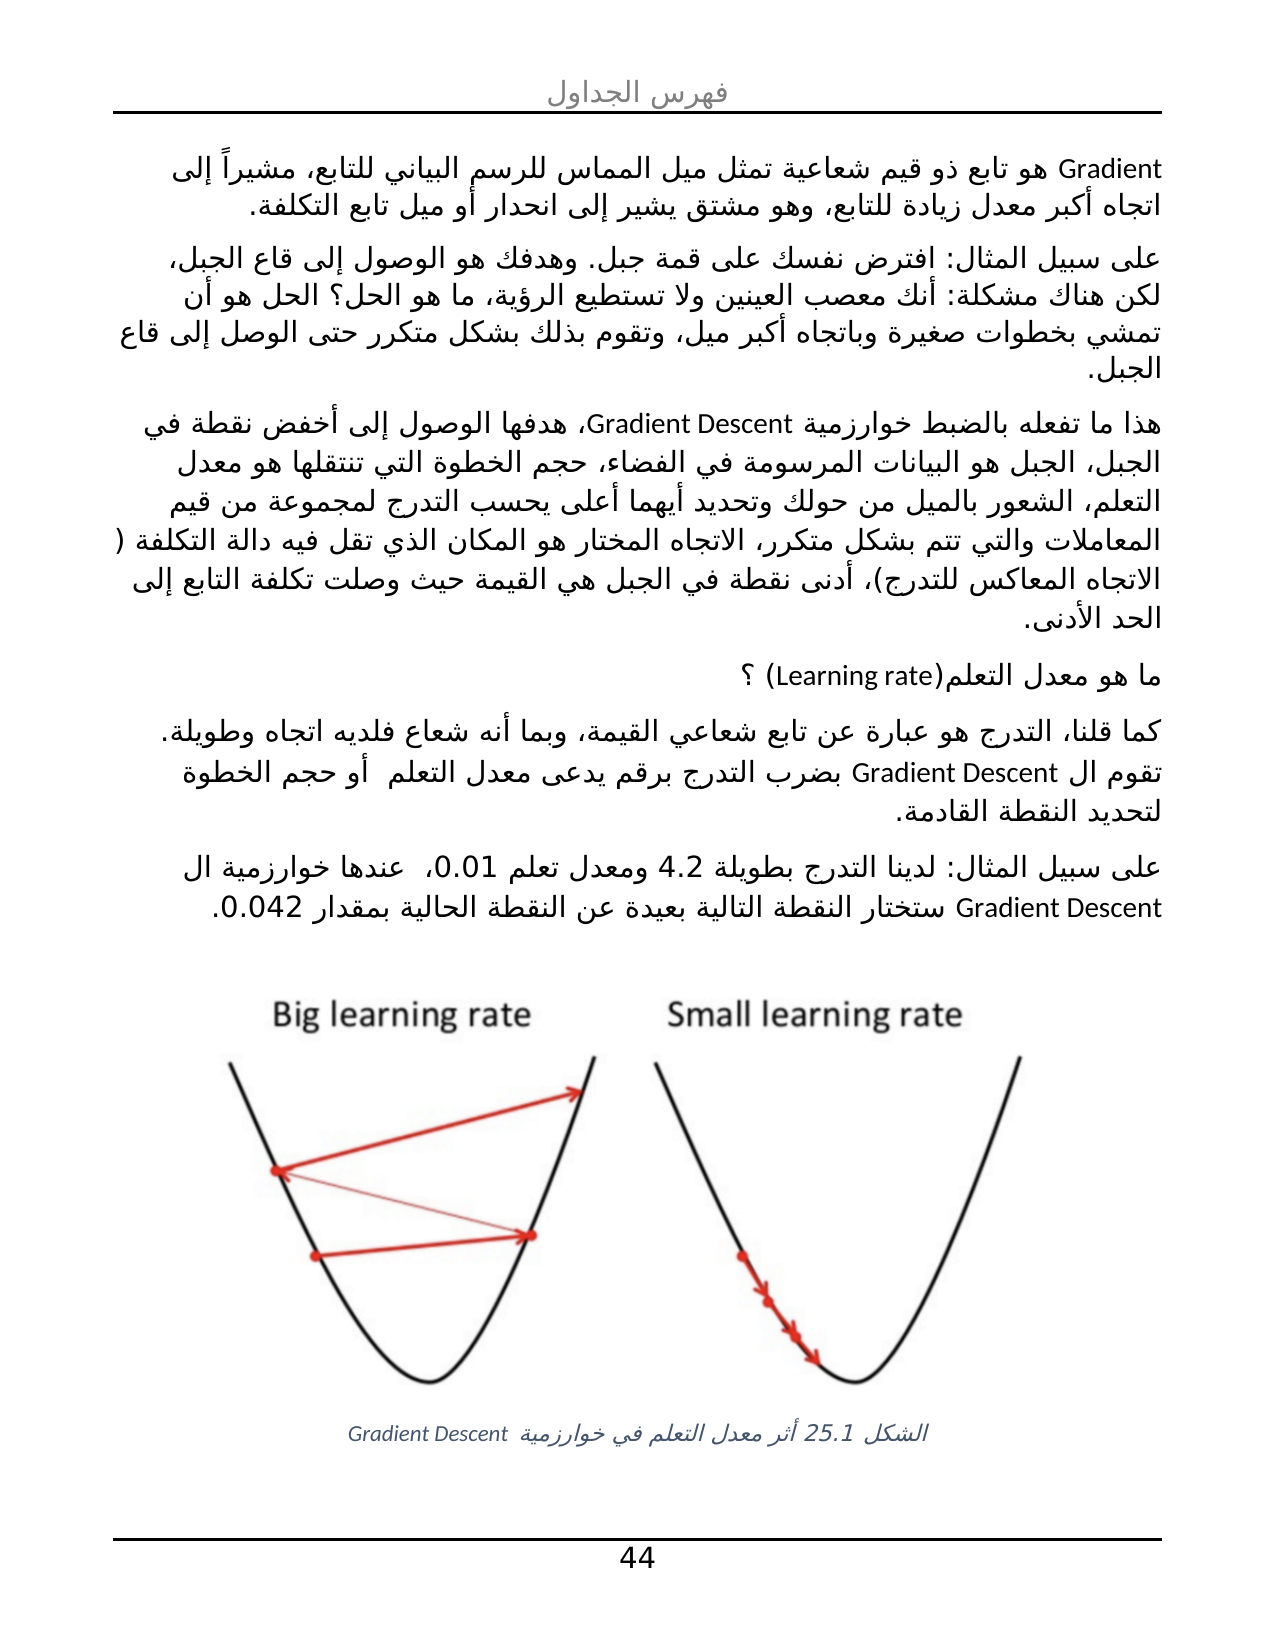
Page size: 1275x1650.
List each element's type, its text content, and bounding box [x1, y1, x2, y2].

picture [172, 974, 1103, 1410]
text هذا ما تفعله بالضبط خوارزمية Gradient Descent، هدفها الوصول إلى أخفض نقطة في الجبل، الجبل هو البيانات المرسومة في الفضاء، حجم الخطوة التي تنتقلها هو معدل التعلم، الشعور بالميل من حولك وتحديد أيهما أعلى يحسب التدرج لمجموعة من قيم المعاملات والتي تتم بشكل متكرر، الاتجاه المختار هو المكان الذي تقل فيه دالة التكلفة ( الاتجاه المعاكس للتدرج)، أدنى نقطة في الجبل هي القيمة حيث وصلت تكلفة التابع إلى الحد الأدنى. [112, 405, 1162, 635]
text على سبيل المثال: لدينا التدرج بطويلة 4.2 ومعدل تعلم 0.01، عندها خوارزمية ال Gradient Descent ستختار النقطة التالية بعيدة عن النقطة الحالية بمقدار 0.042. [112, 850, 1162, 925]
text ما هو معدل التعلم(Learning rate) ؟ [112, 657, 1162, 693]
text على سبيل المثال: افترض نفسك على قمة جبل. وهدفك هو الوصول إلى قاع الجبل، لكن هناك مشكلة: أنك معصب العينين ولا تستطيع الرؤية، ما هو الحل؟ الحل هو أن تمشي بخطوات صغيرة وباتجاه أكبر ميل، وتقوم بذلك بشكل متكرر حتى الوصل إلى قاع الجبل. [112, 242, 1162, 386]
text Gradient هو تابع ذو قيم شعاعية تمثل ميل المماس للرسم البياني للتابع، مشيراً إلى اتجاه أكبر معدل زيادة للتابع، وهو مشتق يشير إلى انحدار أو ميل تابع التكلفة. [112, 150, 1162, 222]
text كما قلنا، التدرج هو عبارة عن تابع شعاعي القيمة، وبما أنه شعاع فلديه اتجاه وطويلة. تقوم ال Gradient Descent بضرب التدرج برقم يدعى معدل التعلم أو حجم الخطوة لتحديد النقطة القادمة. [112, 715, 1162, 828]
